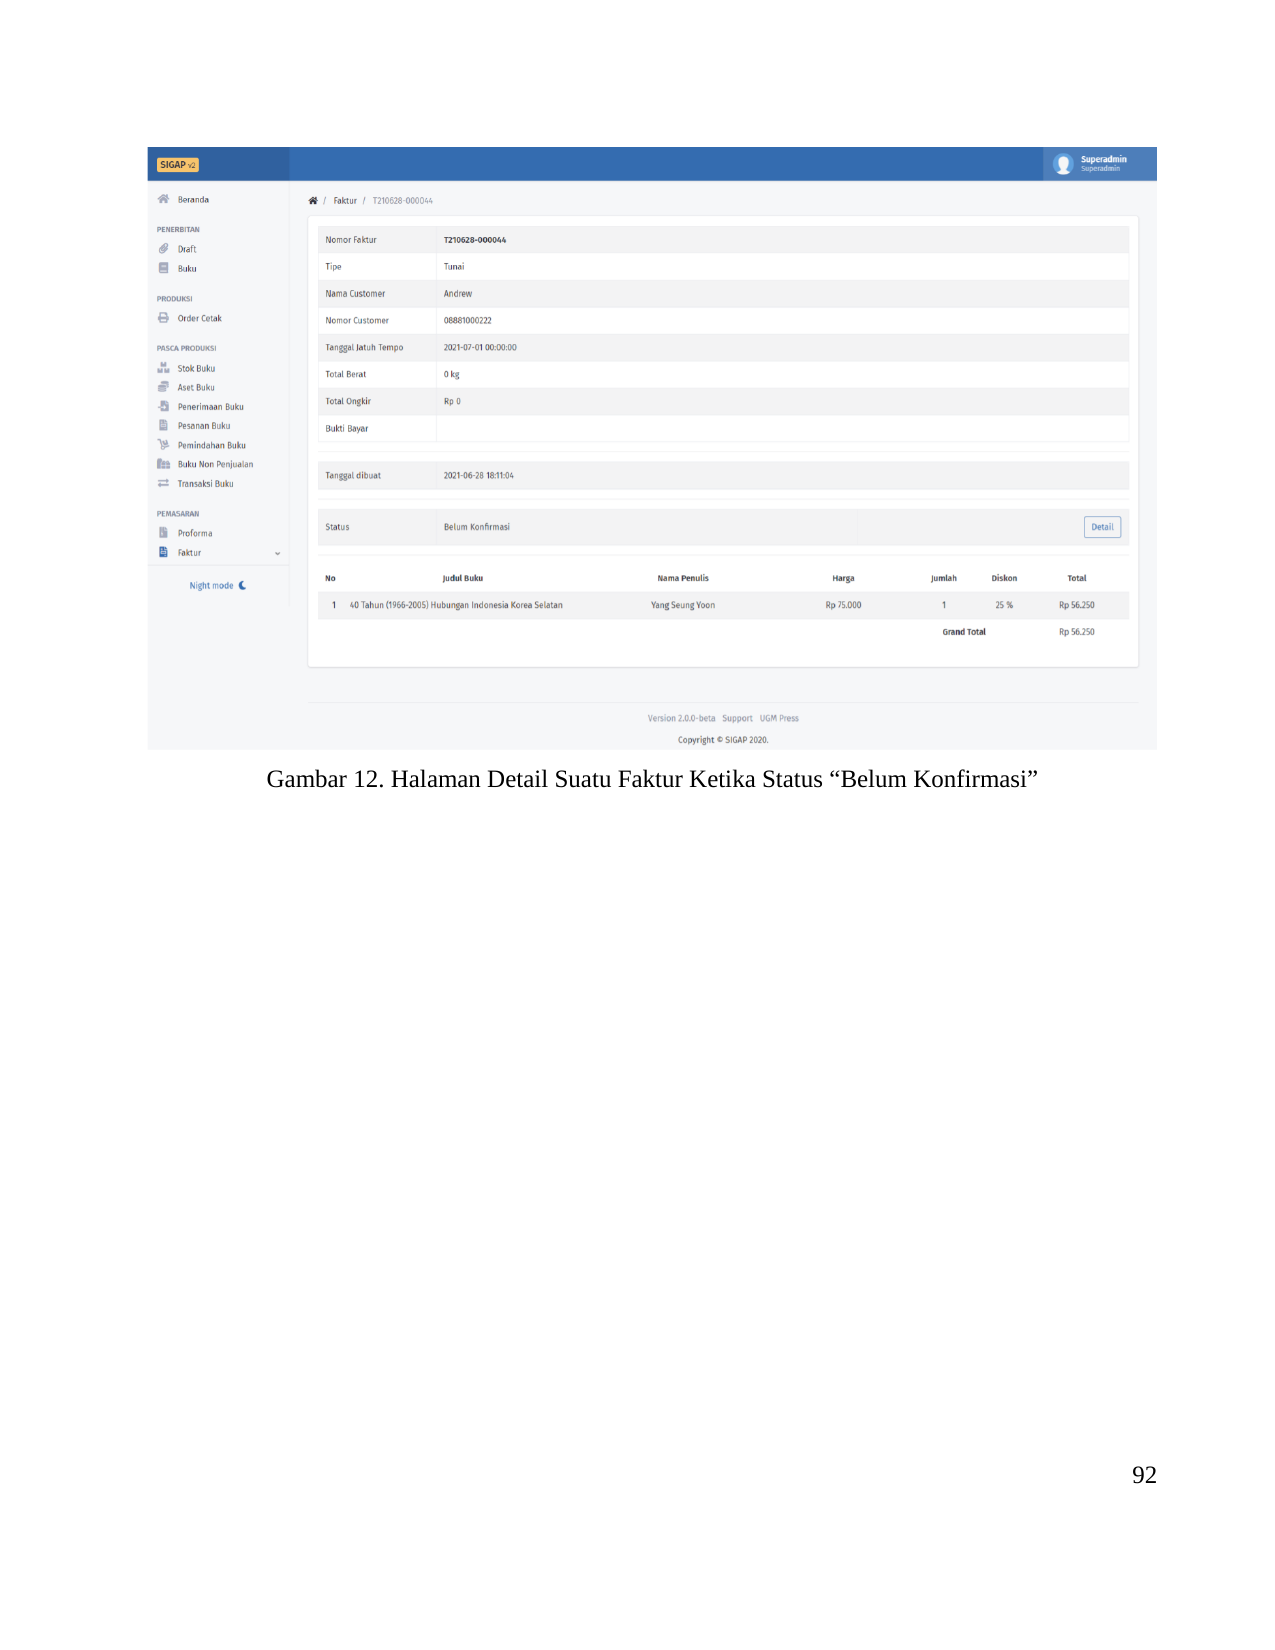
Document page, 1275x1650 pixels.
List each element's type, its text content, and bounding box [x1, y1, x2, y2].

picture [147, 147, 1157, 750]
text Gambar 12. Halaman Detail Suatu Faktur Ketika Status “Belum Konfirmasi” [148, 764, 1157, 793]
